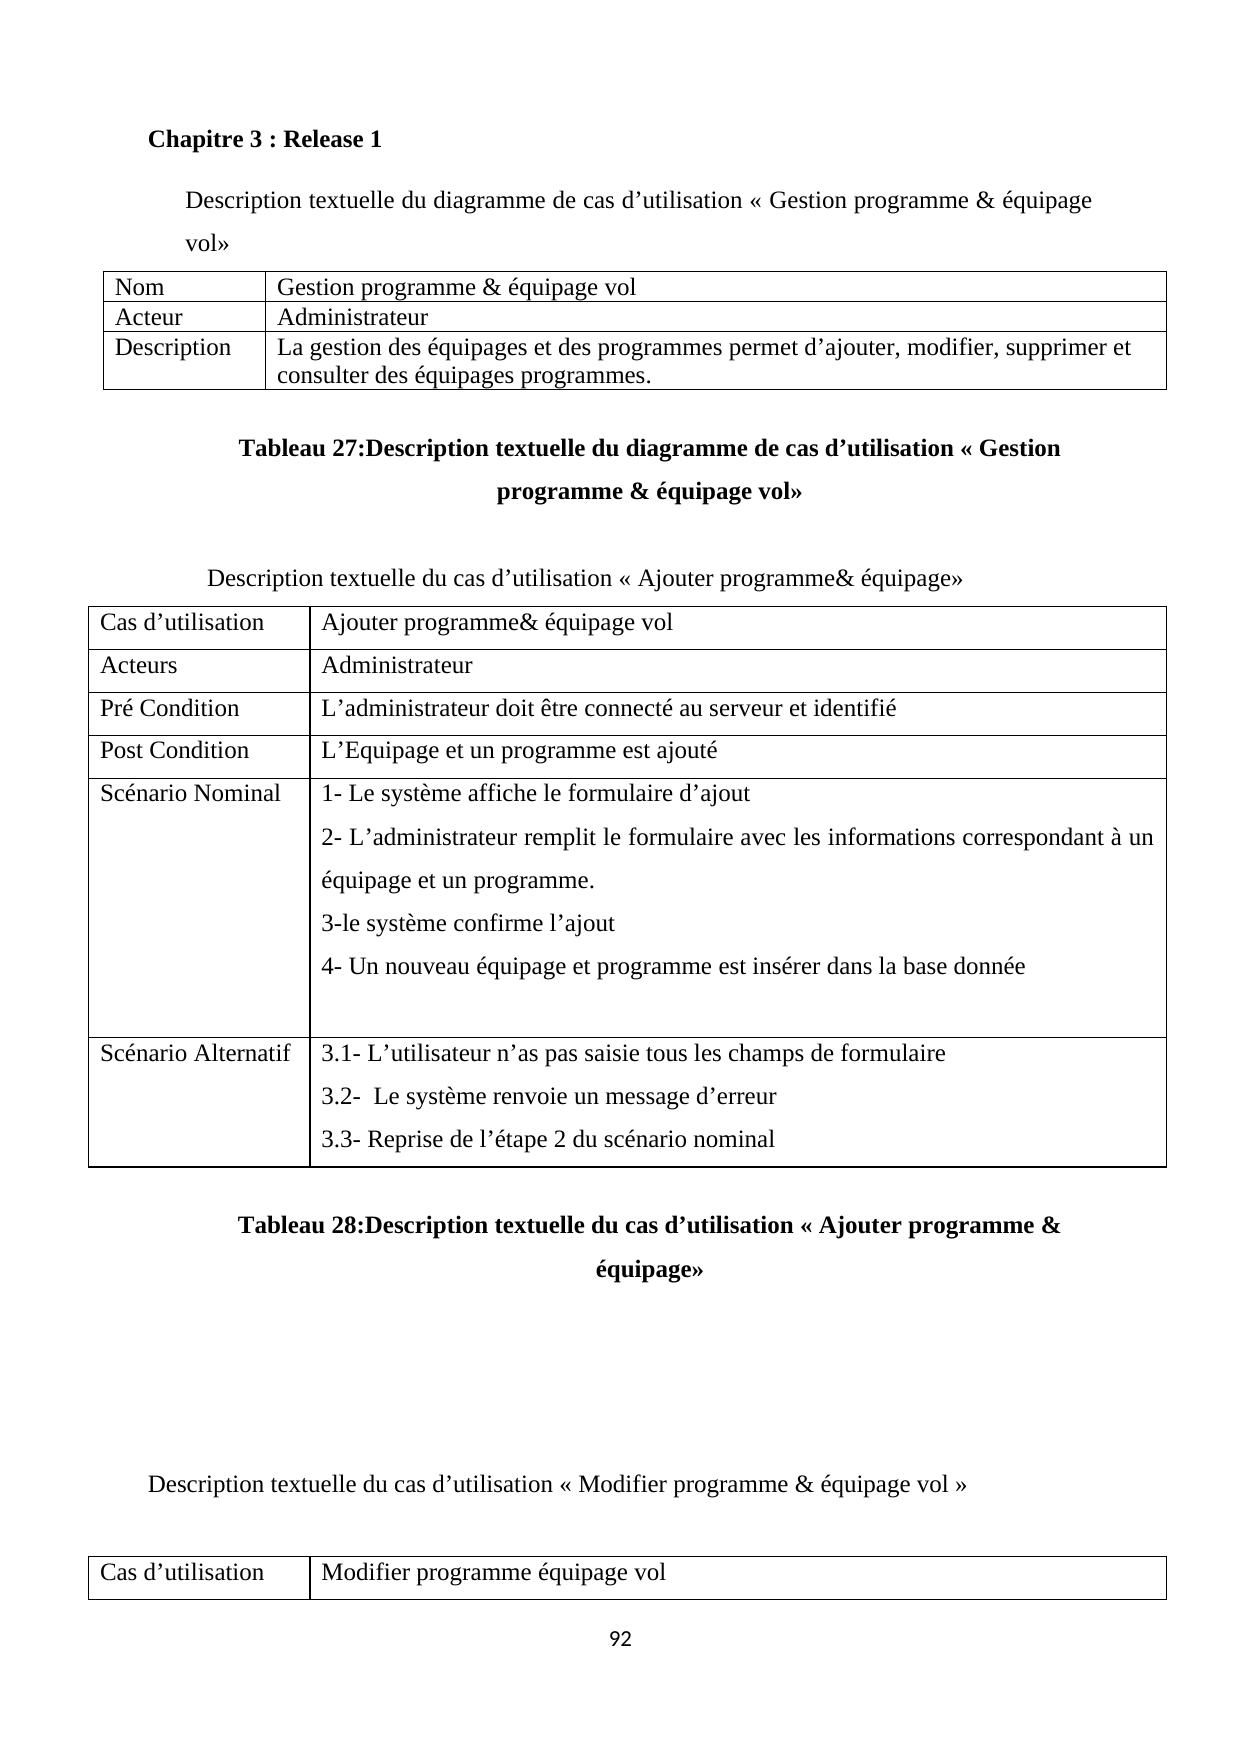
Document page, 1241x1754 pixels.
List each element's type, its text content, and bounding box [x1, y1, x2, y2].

text Description textuelle du cas d’utilisation « Modifier programme & équipage vol » [148, 1469, 1093, 1498]
table_cell Scénario Alternatif [89, 1038, 309, 1166]
table_cell L’Equipage et un programme est ajouté [311, 736, 1166, 777]
text Tableau 27:Description textuelle du diagramme de cas d’utilisation « Gestion programme & équipage vol» [207, 433, 1093, 505]
table_cell Administrateur [266, 302, 1166, 331]
table_cell Acteur [104, 302, 265, 331]
text Description textuelle du cas d’utilisation « Ajouter programme& équipage» [207, 563, 1093, 591]
table_cell La gestion des équipages et des programmes permet d’ajouter, modifier, supprimer et consulter des équipages programmes. [266, 332, 1166, 389]
table_cell Post Condition [89, 736, 309, 777]
table_header Cas d’utilisation [89, 1557, 309, 1598]
table_cell 3.1- L’utilisateur n’as pas saisie tous les champs de formulaire 3.2- Le système renvoie un message d’erreur 3.3- Reprise de l’étape 2 du scénario nominal [311, 1038, 1166, 1166]
table_cell Pré Condition [89, 693, 309, 734]
table_cell Acteurs [89, 650, 309, 692]
table_cell 1- Le système affiche le formulaire d’ajout 2- L’administrateur remplit le formulaire avec les informations correspondant à un équipage et un programme. 3-le système confirme l’ajout 4- Un nouveau équipage et programme est insérer dans la base donnée [311, 779, 1166, 1037]
table_header Modifier programme équipage vol [311, 1557, 1166, 1598]
table_cell Description [104, 332, 265, 389]
table_cell Scénario Nominal [89, 779, 309, 1037]
table_header Cas d’utilisation [89, 607, 309, 649]
text Tableau 28:Description textuelle du cas d’utilisation « Ajouter programme & équipage» [207, 1211, 1093, 1282]
table_header Nom [104, 272, 265, 301]
table_header Gestion programme & équipage vol [266, 272, 1166, 301]
text Description textuelle du diagramme de cas d’utilisation « Gestion programme & équipage vol» [185, 185, 1093, 257]
table_cell Administrateur [311, 650, 1166, 692]
table_cell L’administrateur doit être connecté au serveur et identifié [311, 693, 1166, 734]
table_header Ajouter programme& équipage vol [311, 607, 1166, 649]
